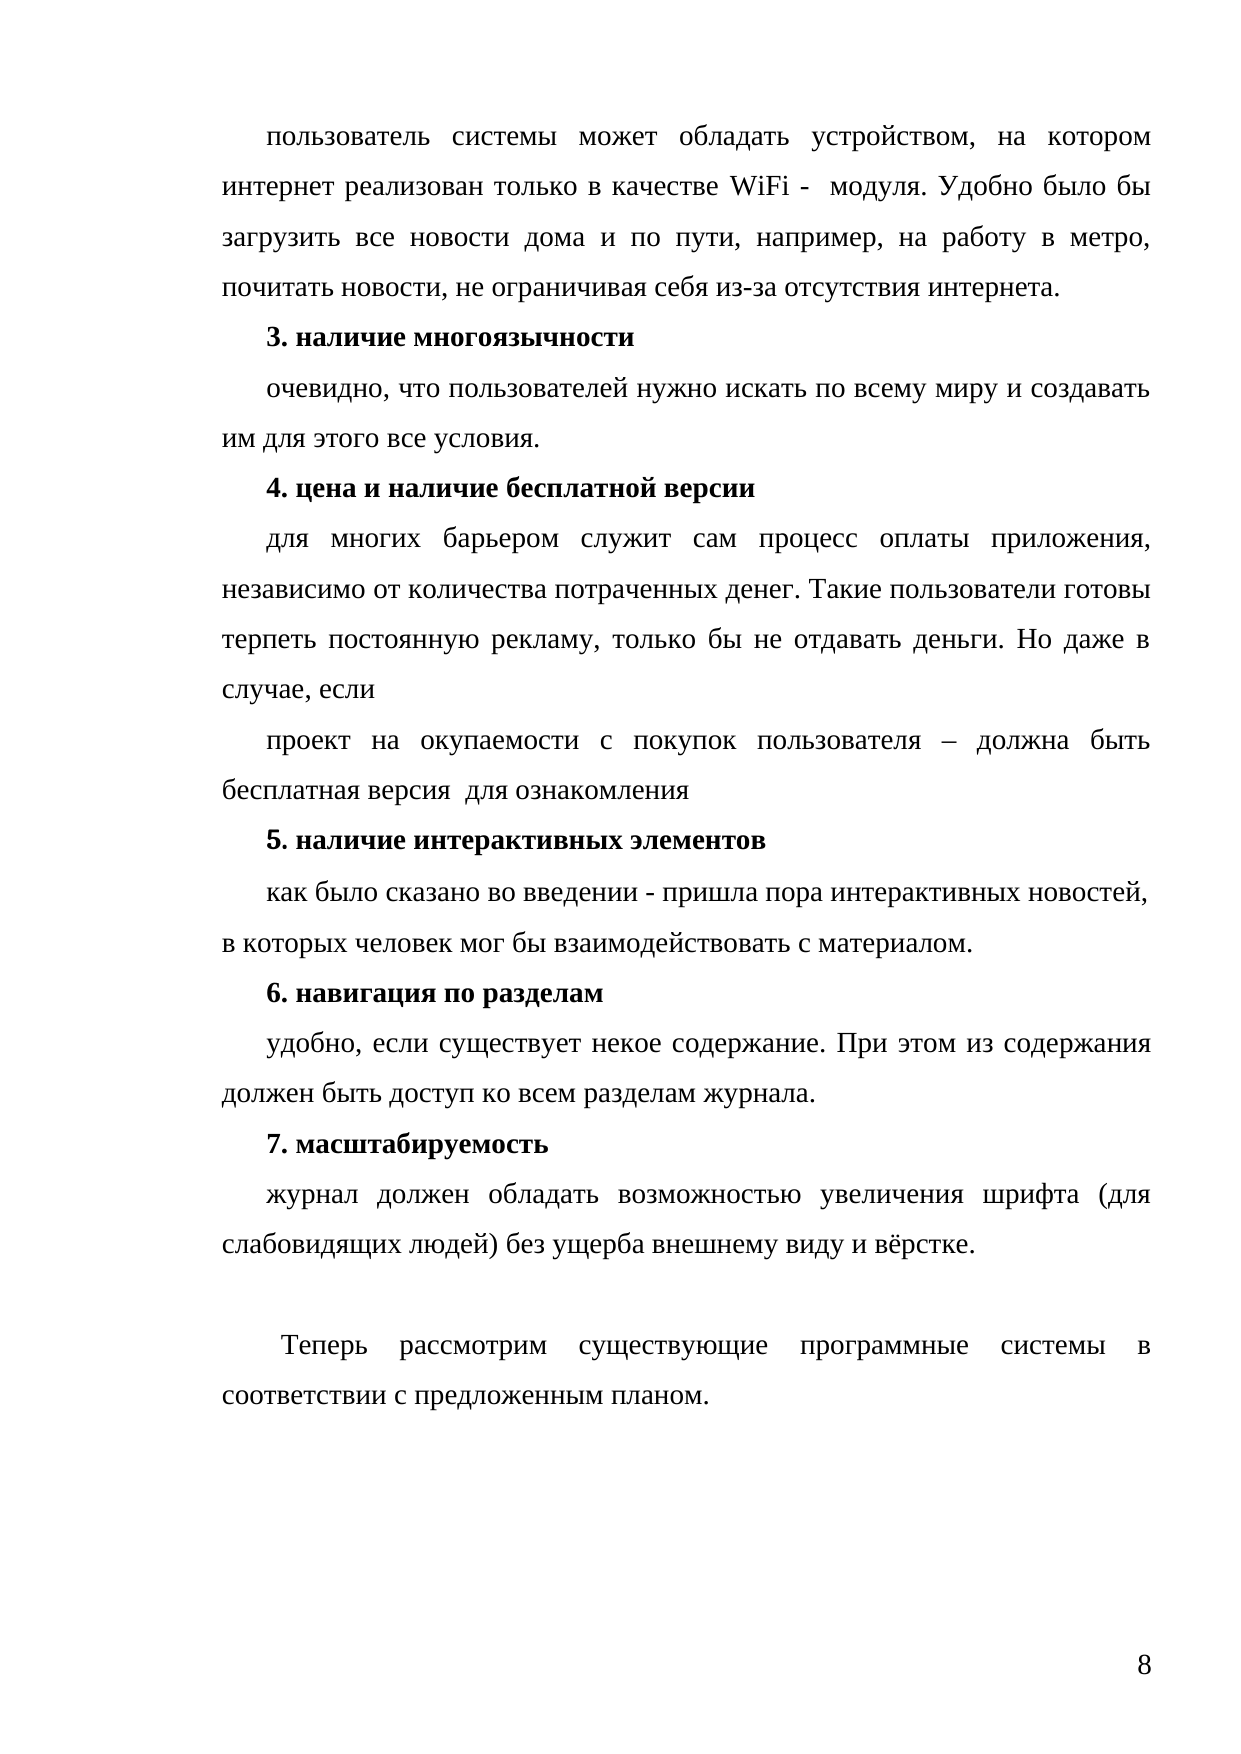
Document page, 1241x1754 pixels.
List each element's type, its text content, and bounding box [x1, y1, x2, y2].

text Теперь рассмотрим существующие программные системы в соответствии с предложенным планом. [222, 1327, 1152, 1411]
text журнал должен обладать возможностью увеличения шрифта (для слабовидящих людей) без ущерба внешнему виду и вёрстке. [222, 1176, 1152, 1260]
list очевидно, что пользователей нужно искать по всему миру и создавать им для этого все условия. [222, 370, 1152, 453]
list наличие интерактивных элементов [222, 822, 1152, 857]
list масштабируемость [222, 1126, 1152, 1159]
list для многих барьером служит сам процесс оплаты приложения, независимо от количества потраченных денег. Такие пользователи готовы терпеть постоянную рекламу, только бы не отдавать деньги. Но даже в случае, если [222, 521, 1152, 705]
list навигация по разделам [222, 975, 1152, 1008]
list цена и наличие бесплатной версии [222, 470, 1152, 504]
list наличие многоязычности [222, 319, 1152, 353]
list проект на окупаемости с покупок пользователя – должна быть бесплатная версия для ознакомления [222, 722, 1152, 806]
list удобно, если существует некое содержание. При этом из содержания должен быть доступ ко всем разделам журнала. [222, 1025, 1152, 1109]
list пользователь системы может обладать устройством, на котором интернет реализован только в качестве WiFi - модуля. Удобно было бы загрузить все новости дома и по пути, например, на работу в метро, почитать новости, не ограничивая себя из-за отсутствия интернета. [222, 118, 1152, 303]
text как было сказано во введении - пришла пора интерактивных новостей, в которых человек мог бы взаимодействовать с материалом. [222, 874, 1152, 958]
